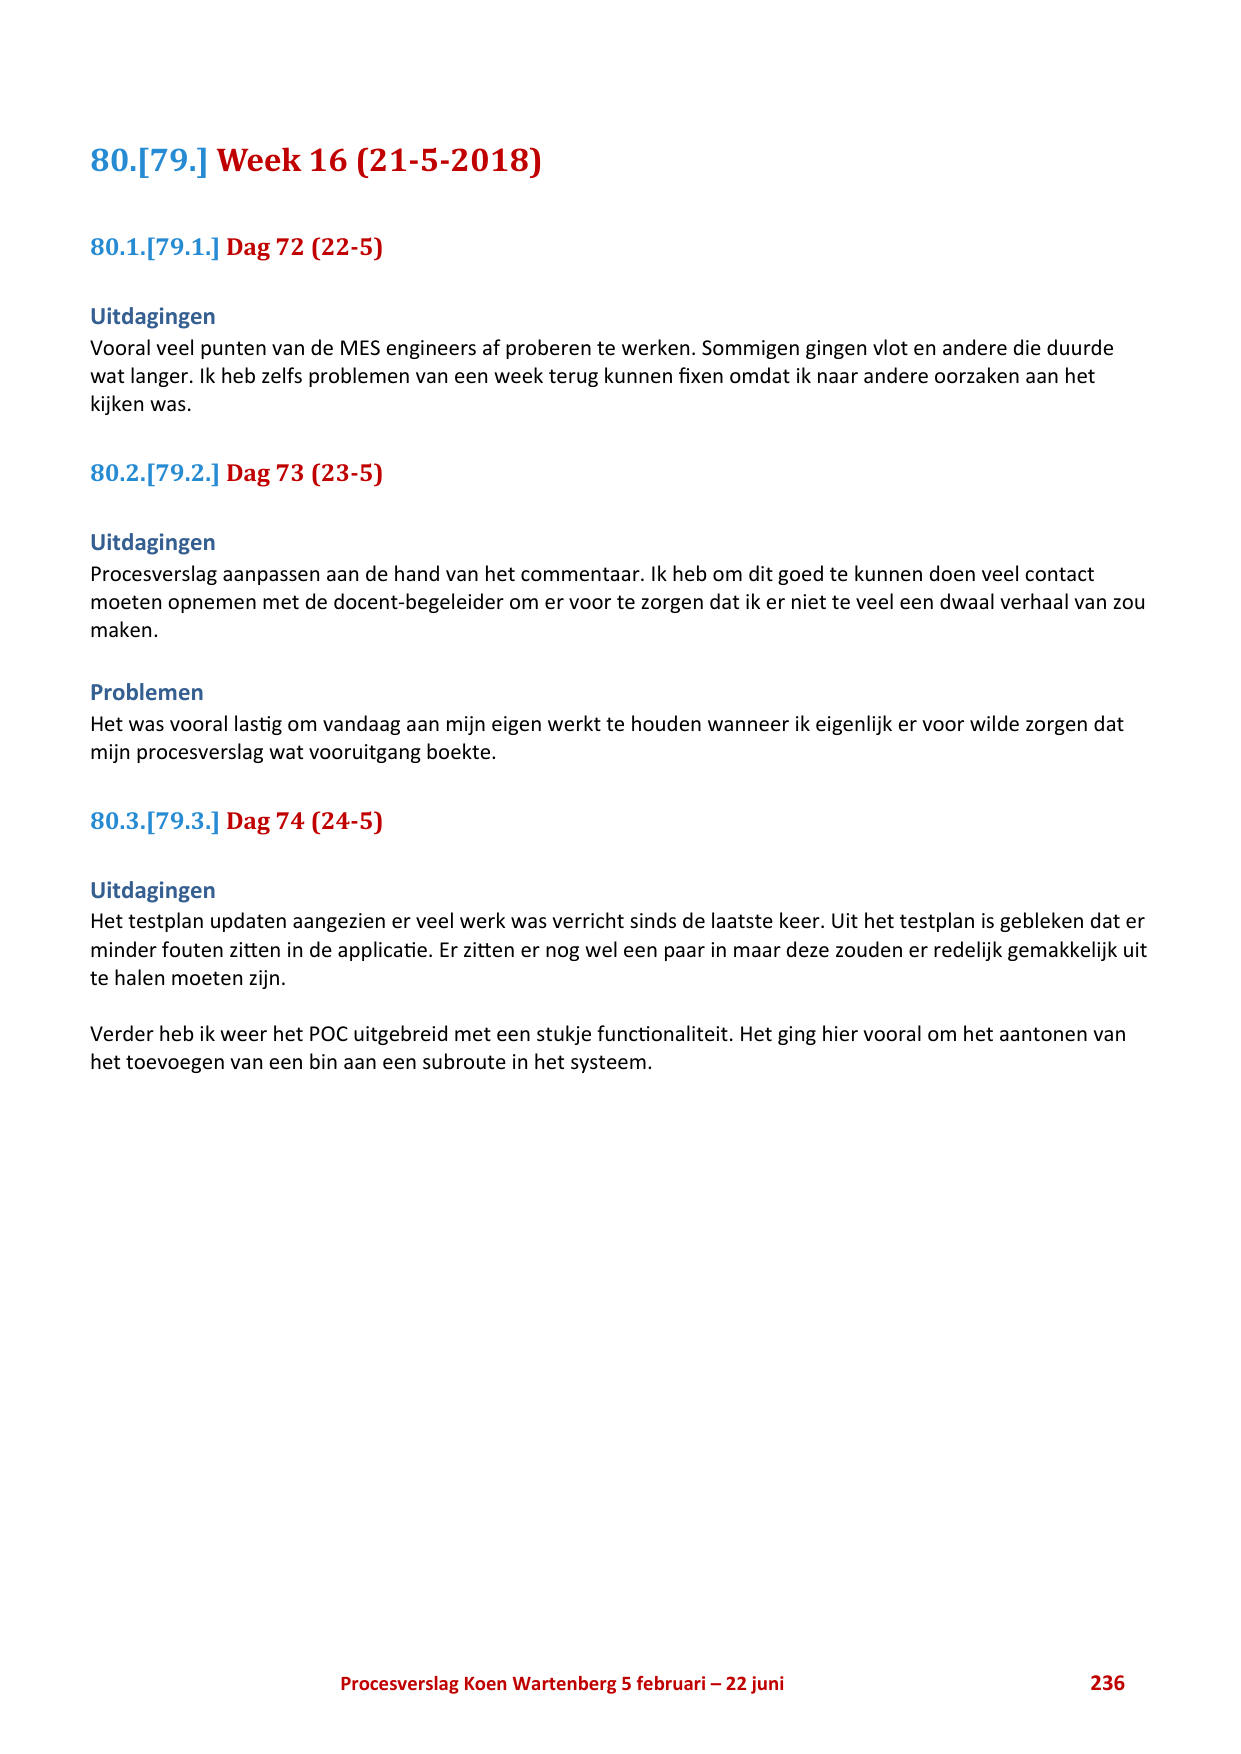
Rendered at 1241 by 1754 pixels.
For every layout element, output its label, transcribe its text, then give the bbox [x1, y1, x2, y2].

text Verder heb ik weer het POC uitgebreid met een stukje functionaliteit. Het ging hier vooral om het aantonen van het toevoegen van een bin aan een subroute in het systeem. [90, 1019, 1150, 1075]
subtitle Dag 73 (23-5) [90, 457, 1150, 487]
text Uitdagingen [90, 300, 1150, 331]
subtitle Dag 74 (24-5) [90, 805, 1150, 834]
subtitle Dag 72 (22-5) [90, 232, 1150, 261]
subtitle Week 16 (21-5-2018) [90, 139, 1150, 178]
text Procesverslag aanpassen aan de hand van het commentaar. Ik heb om dit goed te kunnen doen veel contact moeten opnemen met de docent-begeleider om er voor te zorgen dat ik er niet te veel een dwaal verhaal van zou maken. [90, 559, 1150, 643]
text Vooral veel punten van de MES engineers af proberen te werken. Sommigen gingen vlot en andere die duurde wat langer. Ik heb zelfs problemen van een week terug kunnen fixen omdat ik naar andere oorzaken aan het kijken was. [90, 333, 1150, 417]
text Het was vooral lastig om vandaag aan mijn eigen werkt te houden wanneer ik eigenlijk er voor wilde zorgen dat mijn procesverslag wat vooruitgang boekte. [90, 709, 1150, 765]
text Uitdagingen [90, 526, 1150, 556]
text Problemen [90, 676, 1150, 706]
text Het testplan updaten aangezien er veel werk was verricht sinds de laatste keer. Uit het testplan is gebleken dat er minder fouten zitten in de applicatie. Er zitten er nog wel een paar in maar deze zouden er redelijk gemakkelijk uit te halen moeten zijn. [90, 907, 1150, 991]
text Uitdagingen [90, 874, 1150, 904]
